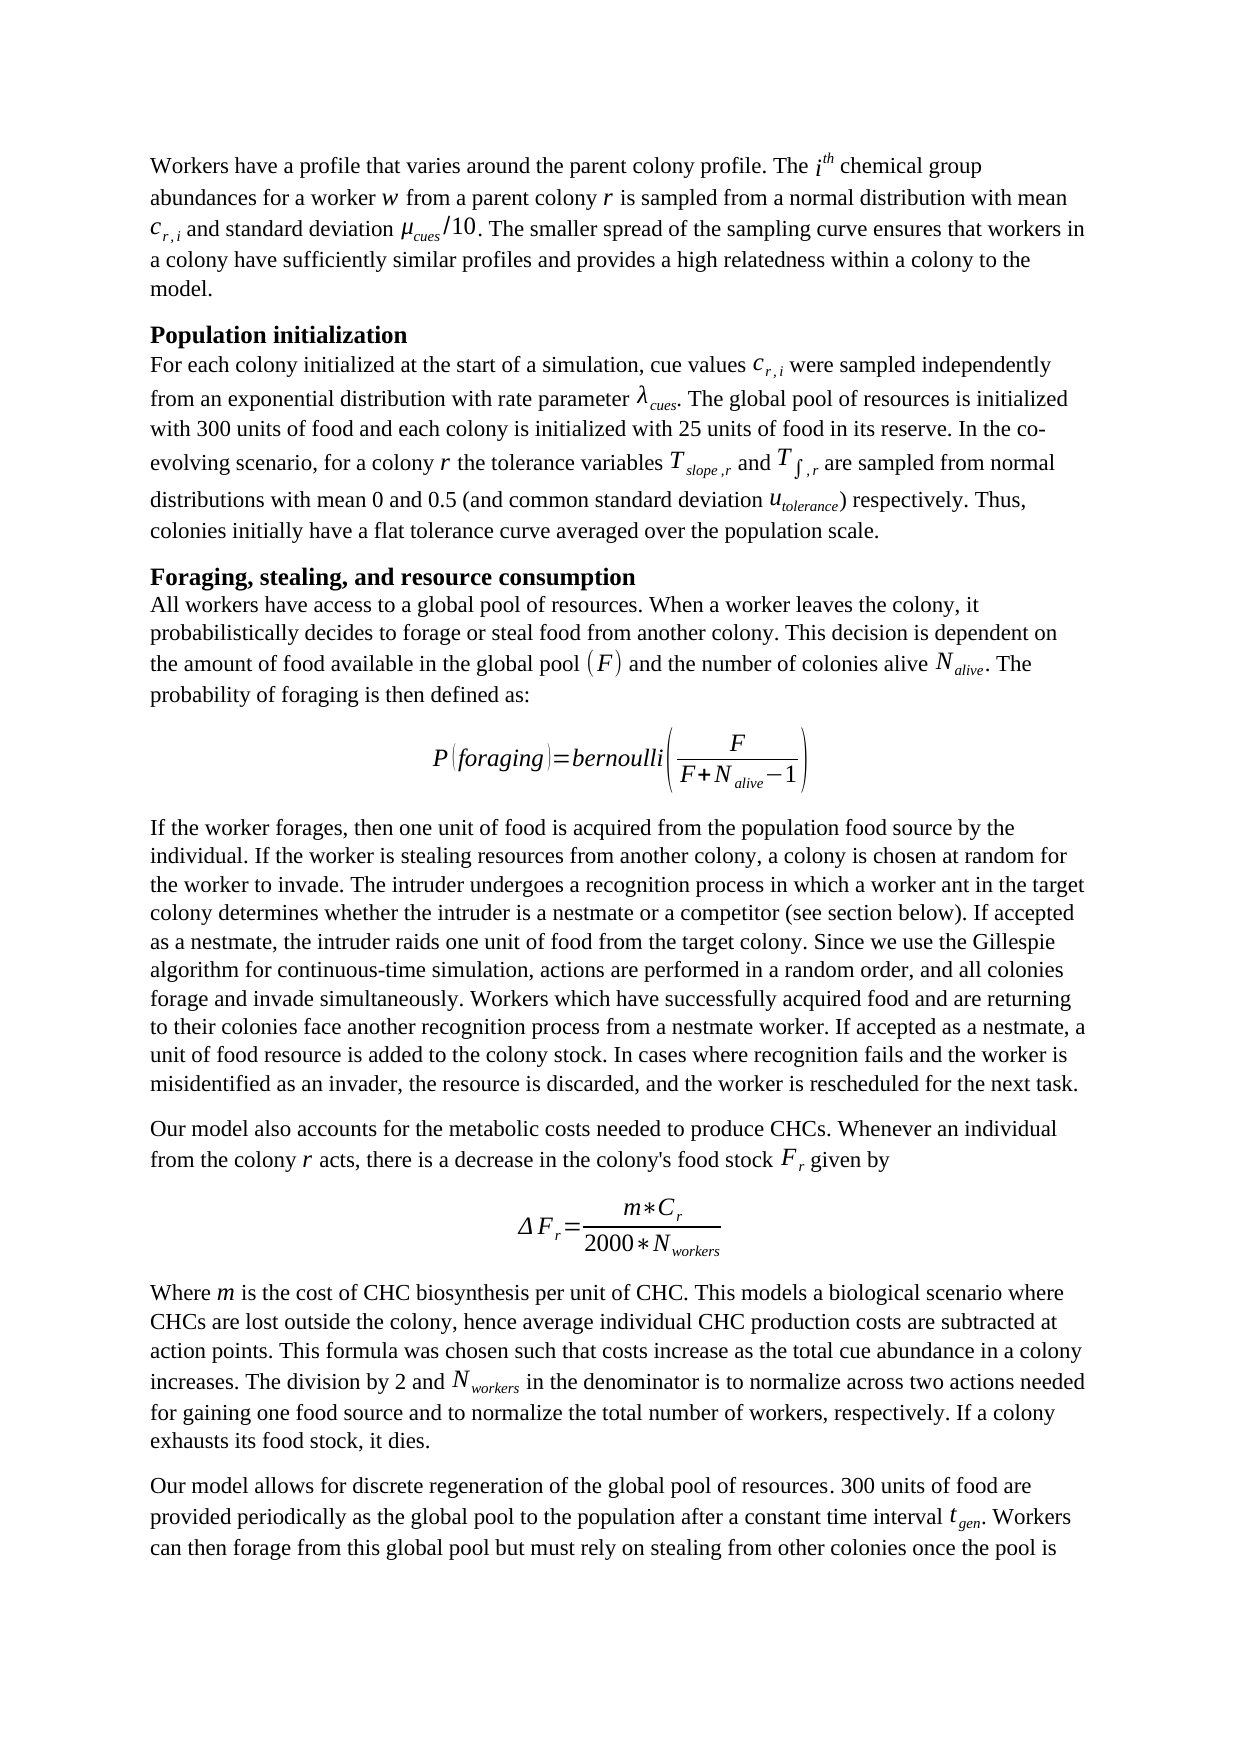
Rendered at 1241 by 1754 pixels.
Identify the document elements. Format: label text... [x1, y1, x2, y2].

text Where is the cost of CHC biosynthesis per unit of CHC. This models a biological scenario where CHCs are lost outside the colony, hence average individual CHC production costs are subtracted at action points. This formula was chosen such that costs increase as the total cue abundance in a colony increases. The division by 2 and in the denominator is to normalize across two actions needed for gaining one food source and to normalize the total number of workers, respectively. If a colony exhausts its food stock, it dies. [150, 1279, 1090, 1453]
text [150, 1472, 1090, 1560]
text All workers have access to a global pool of resources. When a worker leaves the colony, it probabilistically decides to forage or steal food from another colony. This decision is dependent on the amount of food available in the global pool and the number of colonies alive . The probability of foraging is then defined as: [150, 591, 1090, 707]
text Our model also accounts for the metabolic costs needed to produce CHCs. Whenever an individual from the colony acts, there is a decrease in the colony's food stock given by [150, 1115, 1090, 1175]
text Workers have a profile that varies around the parent colony profile. The chemical group abundances for a worker from a parent colony is sampled from a normal distribution with mean and standard deviation . The smaller spread of the sampling curve ensures that workers in a colony have sufficiently similar profiles and provides a high relatedness within a colony to the model. [150, 150, 1090, 301]
text If the worker forages, then one unit of food is acquired from the population food source by the individual. If the worker is stealing resources from another colony, a colony is chosen at random for the worker to invade. The intruder undergoes a recognition process in which a worker ant in the target colony determines whether the intruder is a nestmate or a competitor (see section below). If accepted as a nestmate, the intruder raids one unit of food from the target colony. Since we use the Gillespie algorithm for continuous-time simulation, actions are performed in a random order, and all colonies forage and invade simultaneously. Workers which have successfully acquired food and are returning to their colonies face another recognition process from a nestmate worker. If accepted as a nestmate, a unit of food resource is added to the colony stock. In cases where recognition fails and the worker is misidentified as an invader, the resource is discarded, and the worker is rescheduled for the next task. [150, 814, 1090, 1096]
subtitle Population initialization [150, 320, 1090, 349]
subtitle Foraging, stealing, and resource consumption [150, 562, 1090, 591]
text For each colony initialized at the start of a simulation, cue values were sampled independently from an exponential distribution with rate parameter . The global pool of resources is initialized with 300 units of food and each colony is initialized with 25 units of food in its reserve. In the co-evolving scenario, for a colony the tolerance variables and are sampled from normal distributions with mean 0 and 0.5 (and common standard deviation ) respectively. Thus, colonies initially have a flat tolerance curve averaged over the population scale. [150, 349, 1090, 543]
